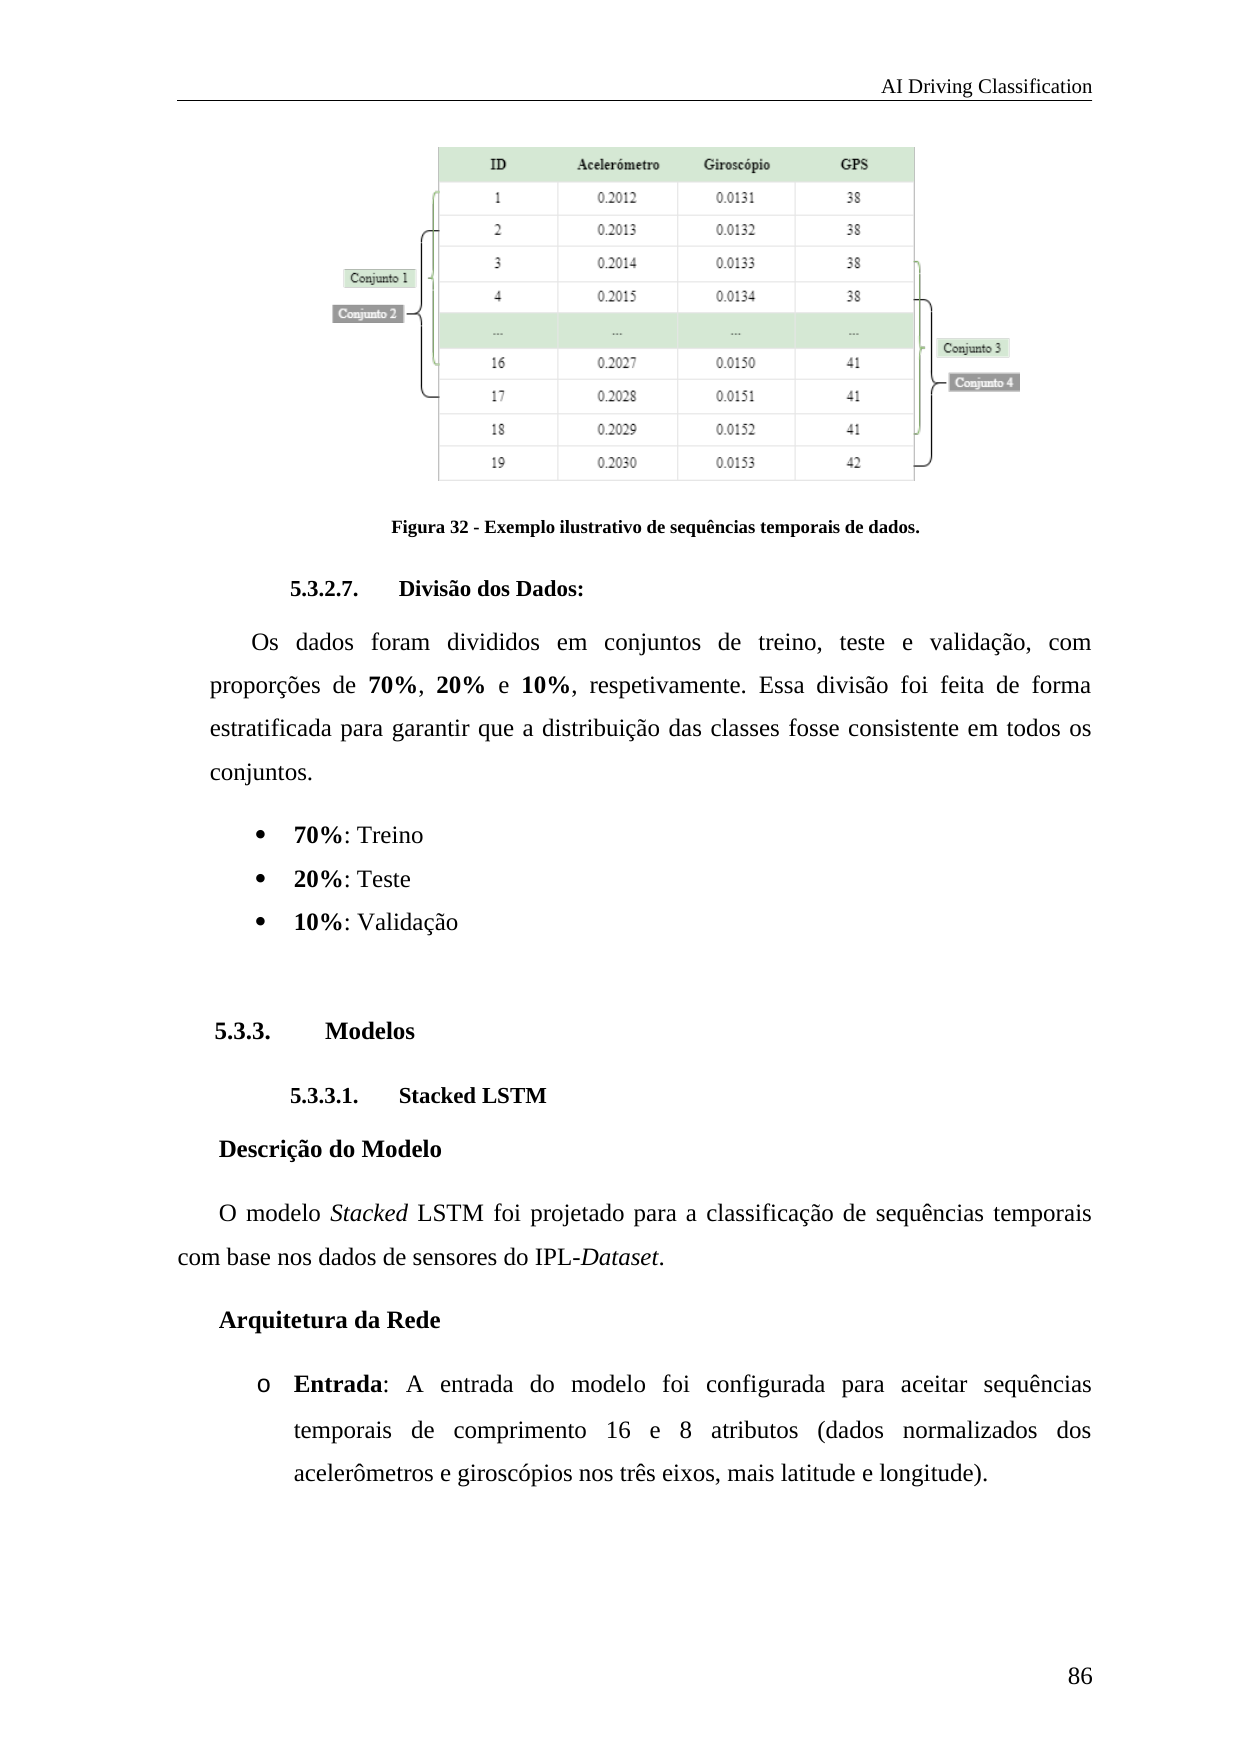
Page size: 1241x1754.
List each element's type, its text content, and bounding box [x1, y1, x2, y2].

text O modelo Stacked LSTM foi projetado para a classificação de sequências temporais com base nos dados de sensores do IPL-Dataset. [177, 1198, 1092, 1270]
list Entrada: A entrada do modelo foi configurada para aceitar sequências temporais de comprimento 16 e 8 atributos (dados normalizados dos acelerômetros e giroscópios nos três eixos, mais latitude e longitude). [256, 1369, 1092, 1487]
subtitle Stacked LSTM [290, 1082, 1092, 1109]
text Descrição do Modelo [177, 1134, 1092, 1163]
list 20%: Teste [256, 864, 1092, 892]
subtitle Modelos [214, 1016, 1092, 1045]
subtitle Divisão dos Dados: [290, 575, 1092, 602]
text Figura 32 - Exemplo ilustrativo de sequências temporais de dados. [177, 516, 1092, 538]
picture [332, 147, 1020, 481]
list 70%: Treino [256, 821, 1092, 849]
text Arquitetura da Rede [177, 1306, 1092, 1334]
list 10%: Validação [256, 907, 1092, 936]
text Os dados foram divididos em conjuntos de treino, teste e validação, com proporções de 70%, 20% e 10%, respetivamente. Essa divisão foi feita de forma estratificada para garantir que a distribuição das classes fosse consistente em todos os conjuntos. [209, 627, 1092, 785]
